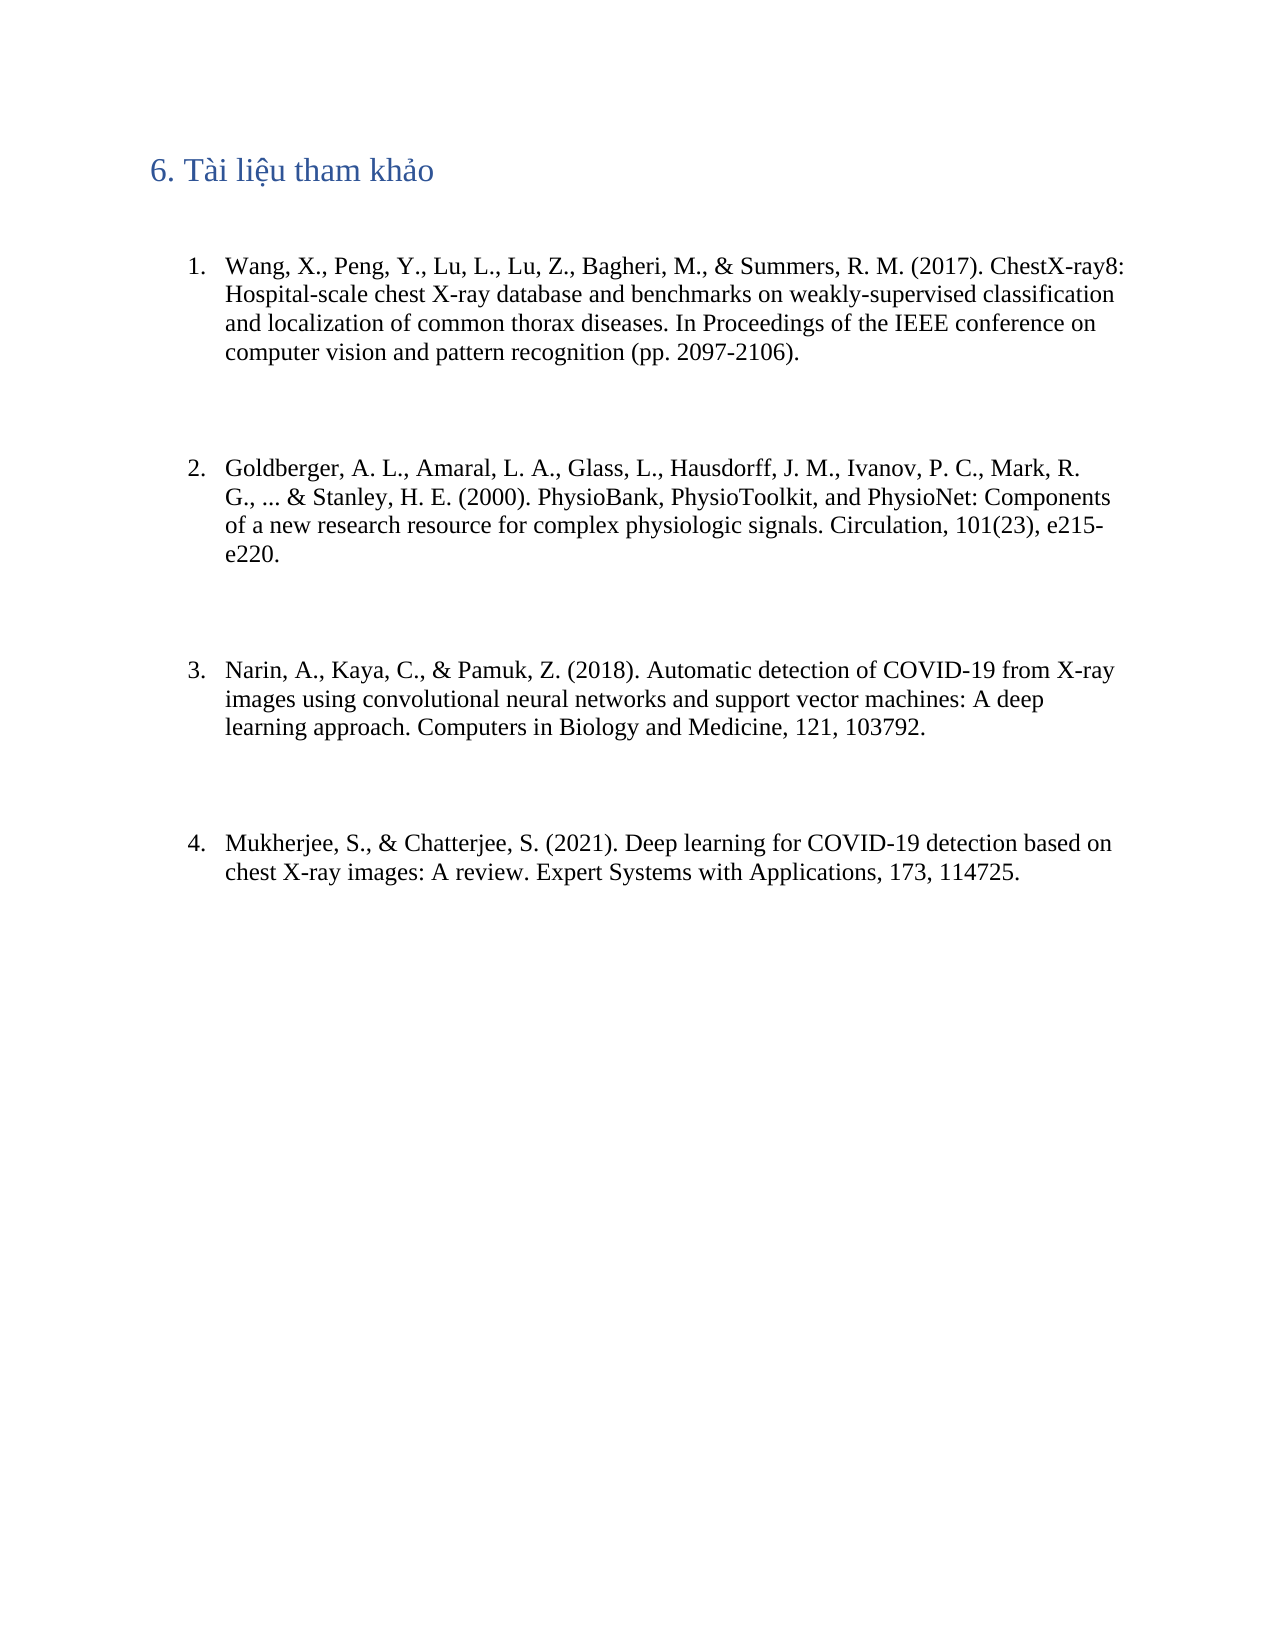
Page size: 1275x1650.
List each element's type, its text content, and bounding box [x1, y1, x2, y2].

list Wang, X., Peng, Y., Lu, L., Lu, Z., Bagheri, M., & Summers, R. M. (2017). ChestX-ray8: Hospital-scale chest X-ray database and benchmarks on weakly-supervised classification and localization of common thorax diseases. In Proceedings of the IEEE conference on computer vision and pattern recognition (pp. 2097-2106). [187, 251, 1125, 366]
list Narin, A., Kaya, C., & Pamuk, Z. (2018). Automatic detection of COVID-19 from X-ray images using convolutional neural networks and support vector machines: A deep learning approach. Computers in Biology and Medicine, 121, 103792. [187, 655, 1125, 741]
list Mukherjee, S., & Chatterjee, S. (2021). Deep learning for COVID-19 detection based on chest X-ray images: A review. Expert Systems with Applications, 173, 114725. [187, 828, 1125, 886]
list Goldberger, A. L., Amaral, L. A., Glass, L., Hausdorff, J. M., Ivanov, P. C., Mark, R. G., ... & Stanley, H. E. (2000). PhysioBank, PhysioToolkit, and PhysioNet: Components of a new research resource for complex physiologic signals. Circulation, 101(23), e215-e220. [187, 453, 1125, 568]
subtitle 6. Tài liệu tham khảo [150, 150, 1125, 188]
